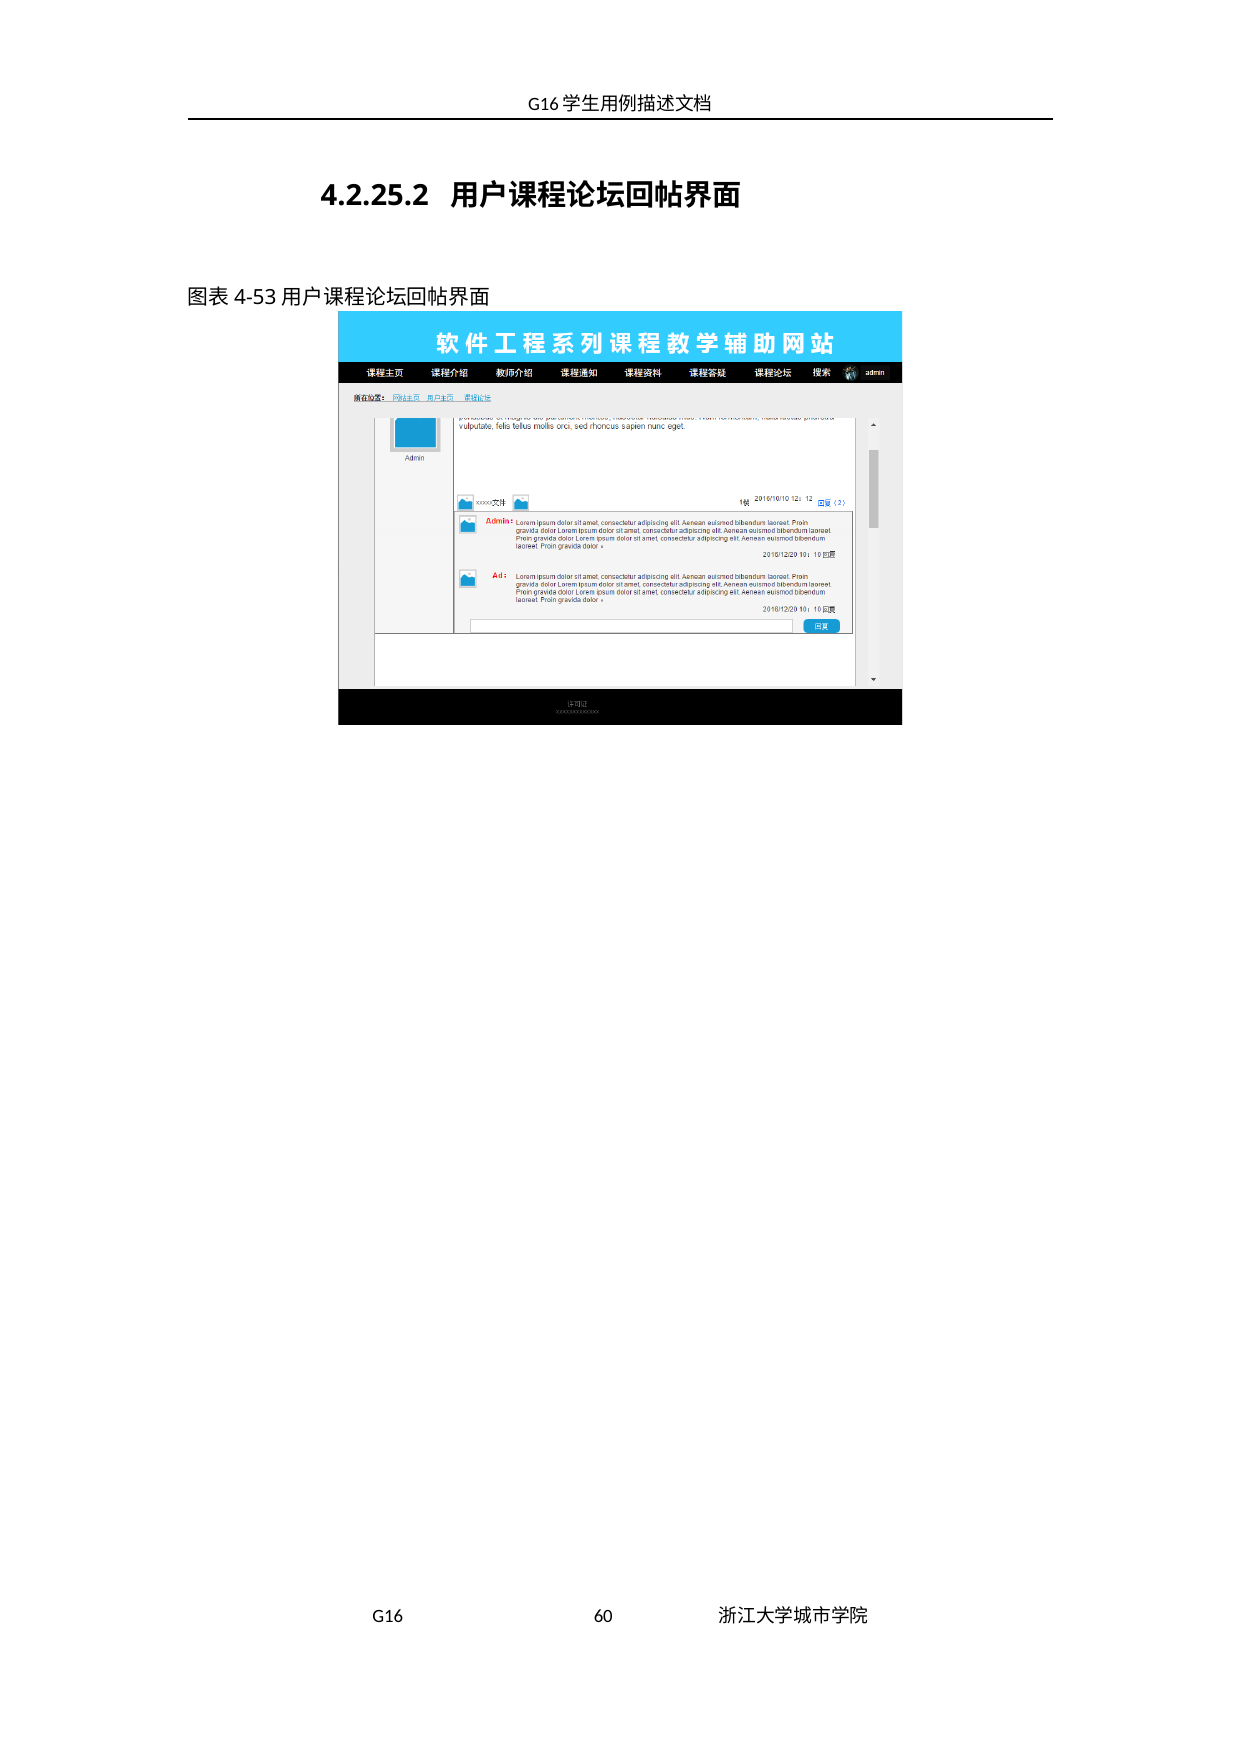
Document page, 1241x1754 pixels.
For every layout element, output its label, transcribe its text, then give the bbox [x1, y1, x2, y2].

picture [337, 311, 903, 725]
subtitle 用户课程论坛回帖界面 [320, 160, 1053, 225]
